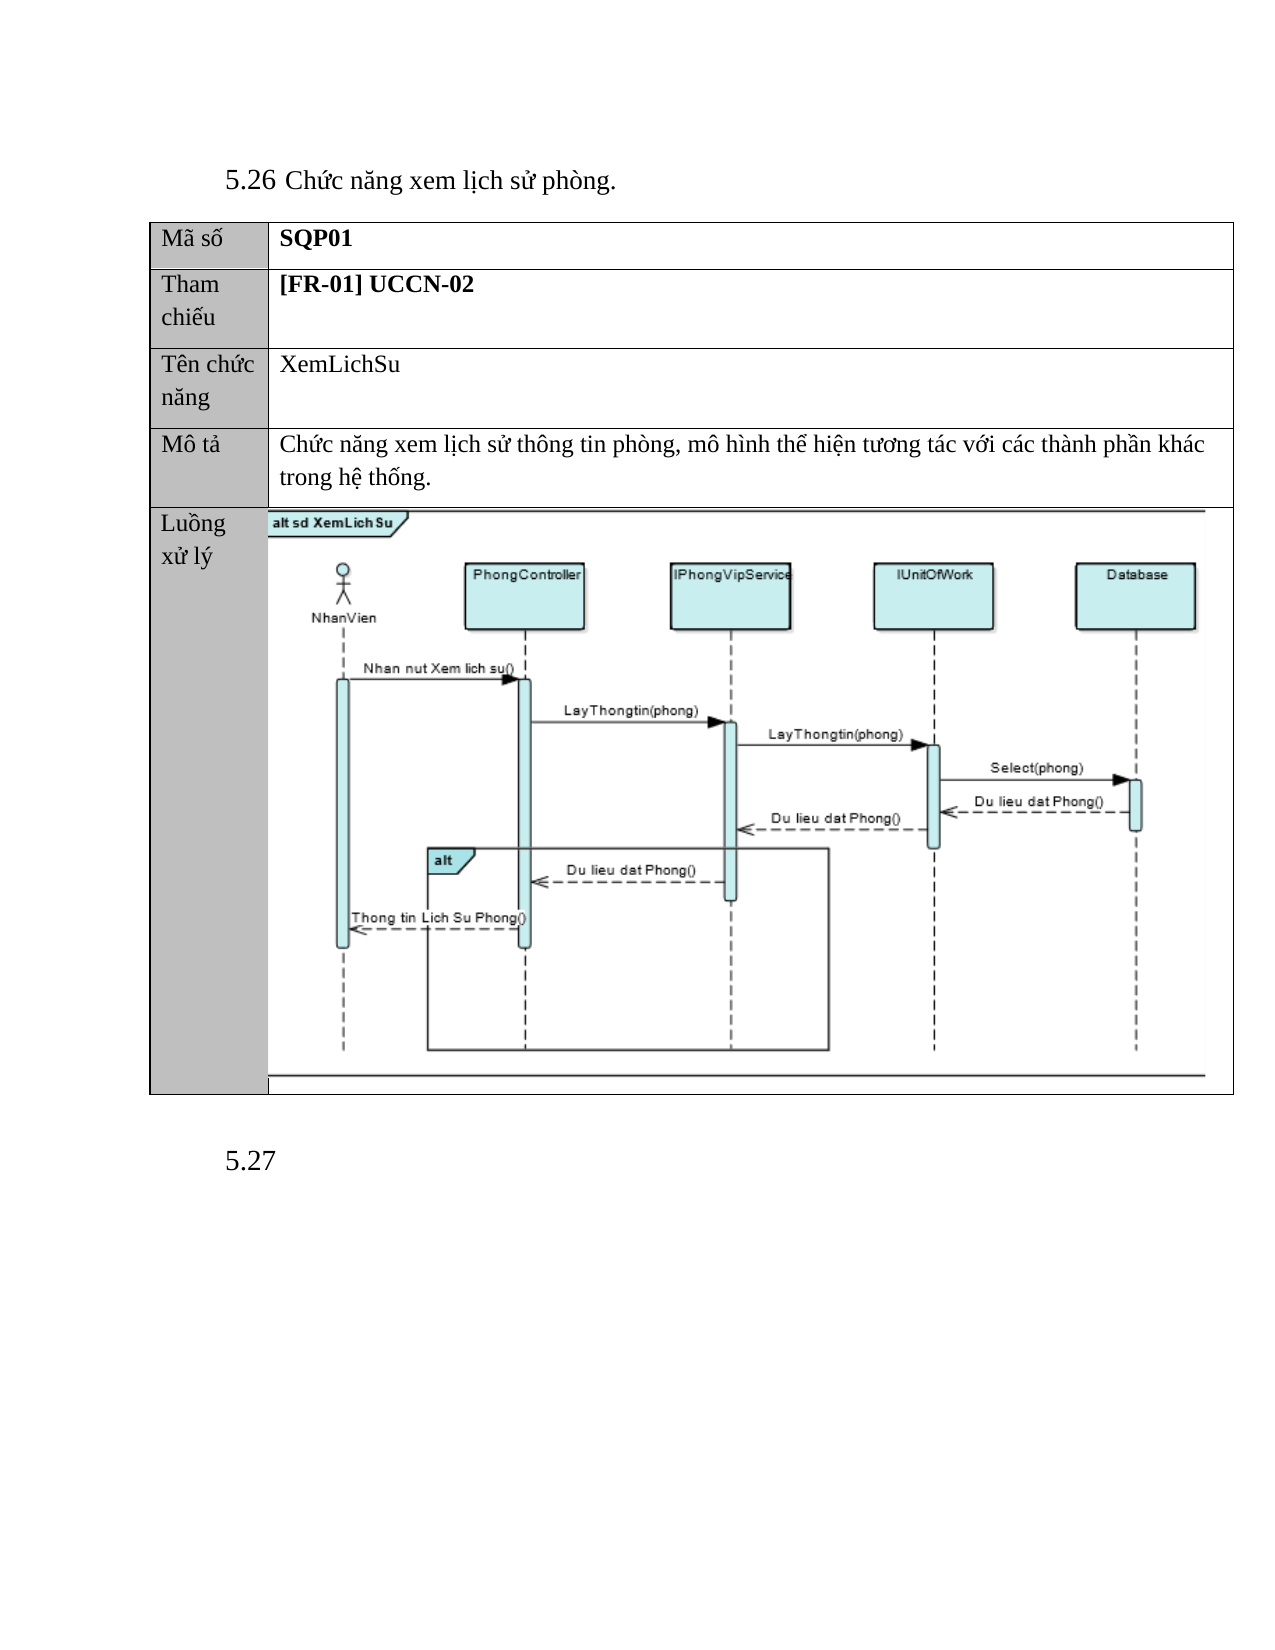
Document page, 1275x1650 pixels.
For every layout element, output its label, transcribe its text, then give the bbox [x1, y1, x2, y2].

table_header Mã số [151, 223, 268, 268]
table_cell [269, 508, 1233, 1094]
text Chức năng xem lịch sử phòng. [225, 162, 1125, 196]
table_cell Chức năng xem lịch sử thông tin phòng, mô hình thể hiện tương tác với các thành phần khác trong hệ thống. [269, 429, 1233, 507]
picture [268, 508, 1206, 1078]
table_cell Tên chức năng [151, 349, 268, 428]
table_cell Mô tả [151, 429, 268, 507]
table_cell [FR-01] UCCN-02 [269, 270, 1233, 348]
table_cell Tham chiếu [151, 270, 268, 348]
table_cell XemLichSu [269, 349, 1233, 428]
table_cell Luồng xử lý [151, 508, 268, 1094]
table_header SQP01 [269, 223, 1233, 268]
